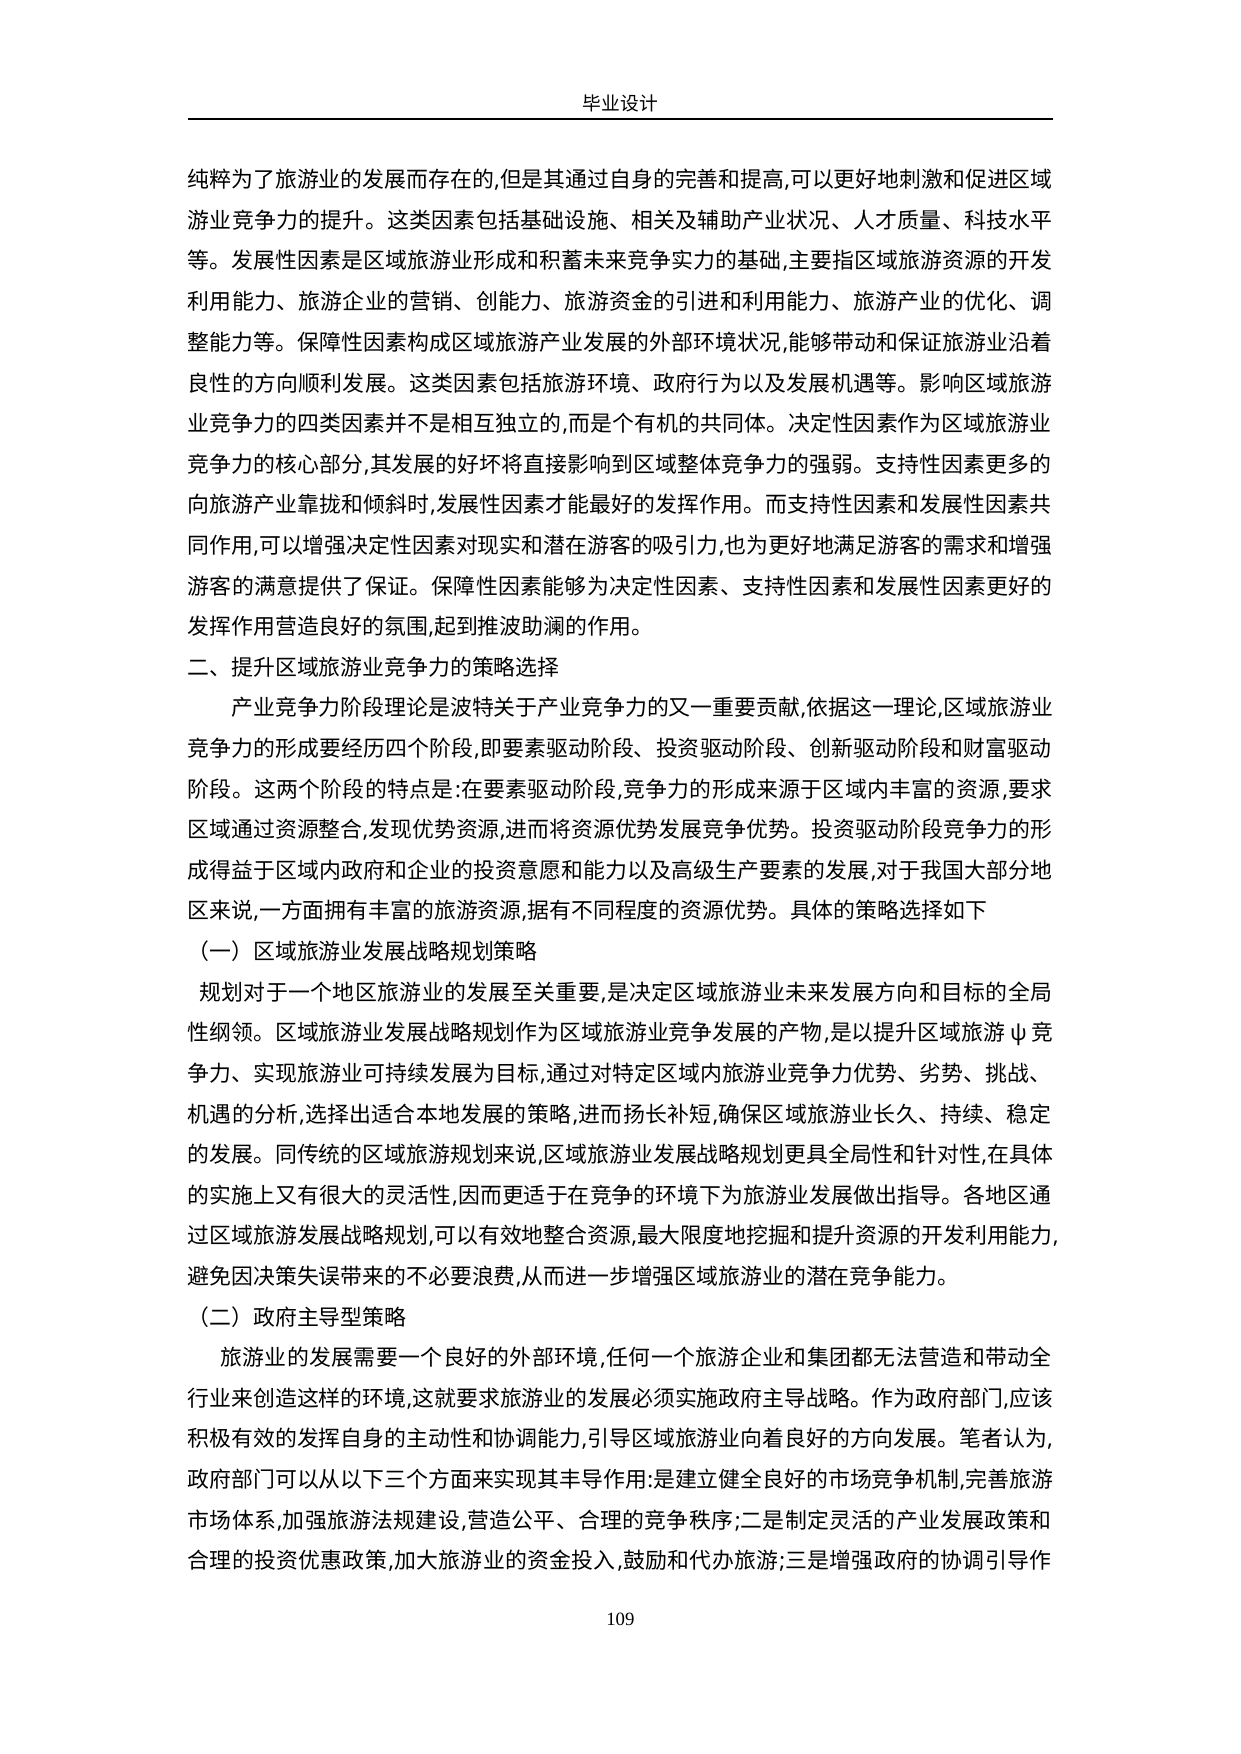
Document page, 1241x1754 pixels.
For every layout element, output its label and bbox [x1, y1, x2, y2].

text [187, 1299, 1053, 1576]
text [187, 162, 1053, 1291]
